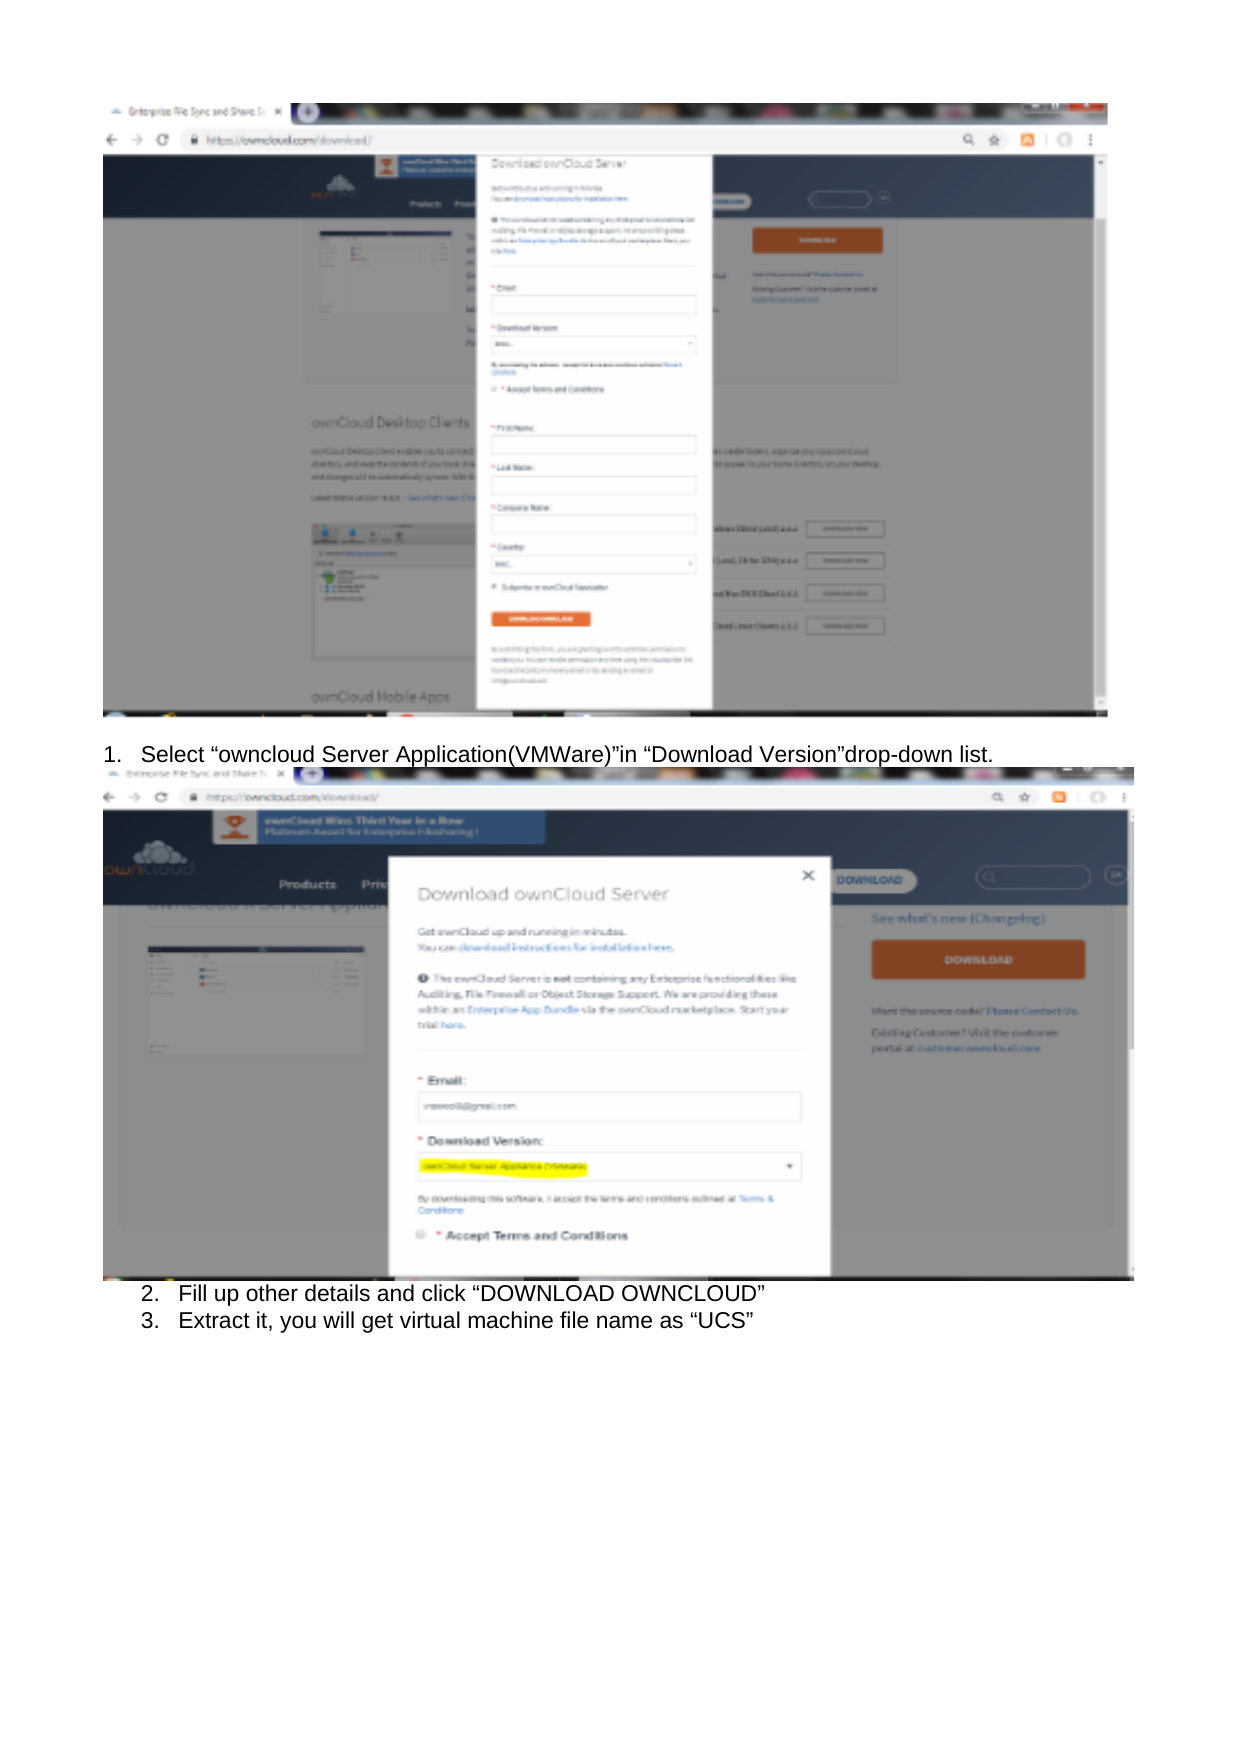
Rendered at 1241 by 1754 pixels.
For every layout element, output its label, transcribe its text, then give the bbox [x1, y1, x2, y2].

picture [103, 767, 1135, 1281]
list Extract it, you will get virtual machine file name as “UCS” [141, 1307, 1153, 1333]
list Select “owncloud Server Application(VMWare)”in “Download Version”drop-down list. [103, 741, 1153, 767]
picture [103, 103, 1108, 722]
list Fill up other details and click “DOWNLOAD OWNCLOUD” [141, 1280, 1153, 1307]
